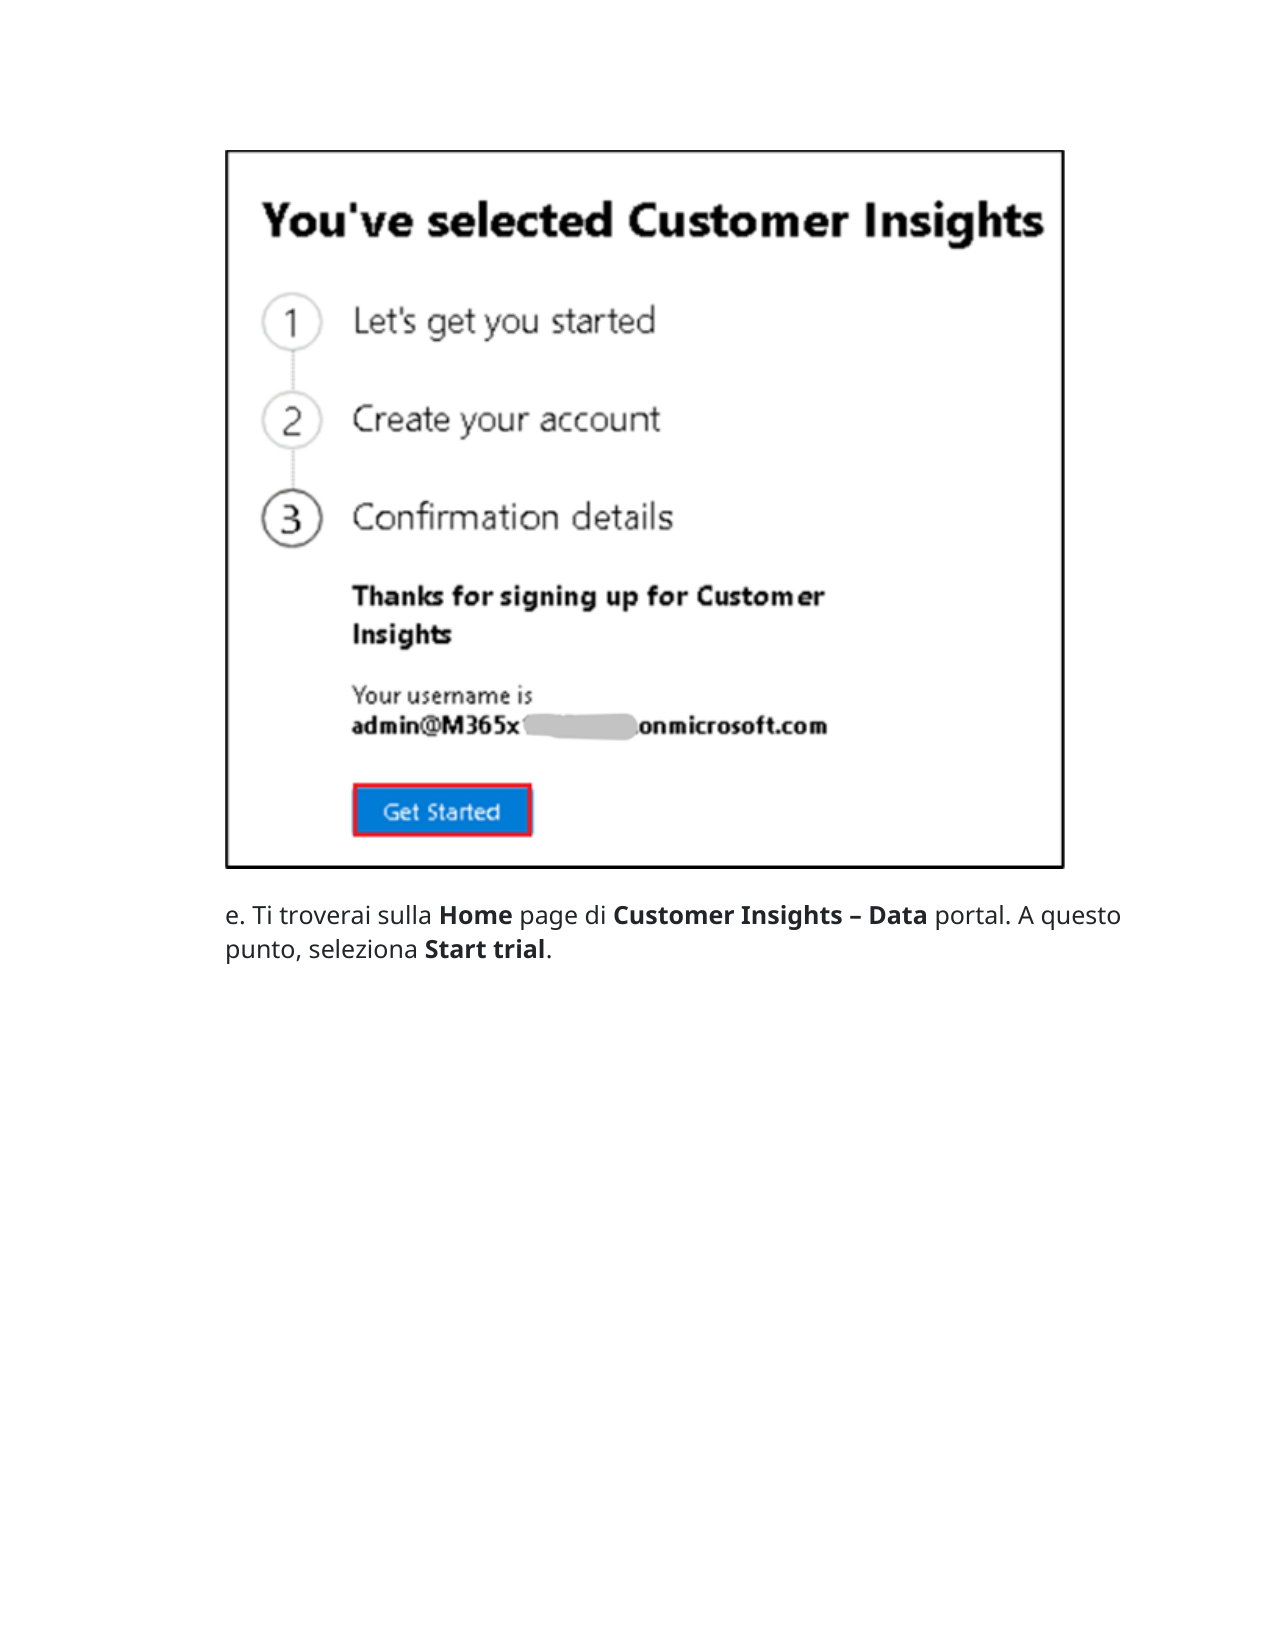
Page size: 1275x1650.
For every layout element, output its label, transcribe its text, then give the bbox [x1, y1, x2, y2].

picture [225, 150, 1065, 869]
text e. Ti troverai sulla Home page di Customer Insights – Data portal. A questo punto, seleziona Start trial. [225, 898, 1125, 966]
